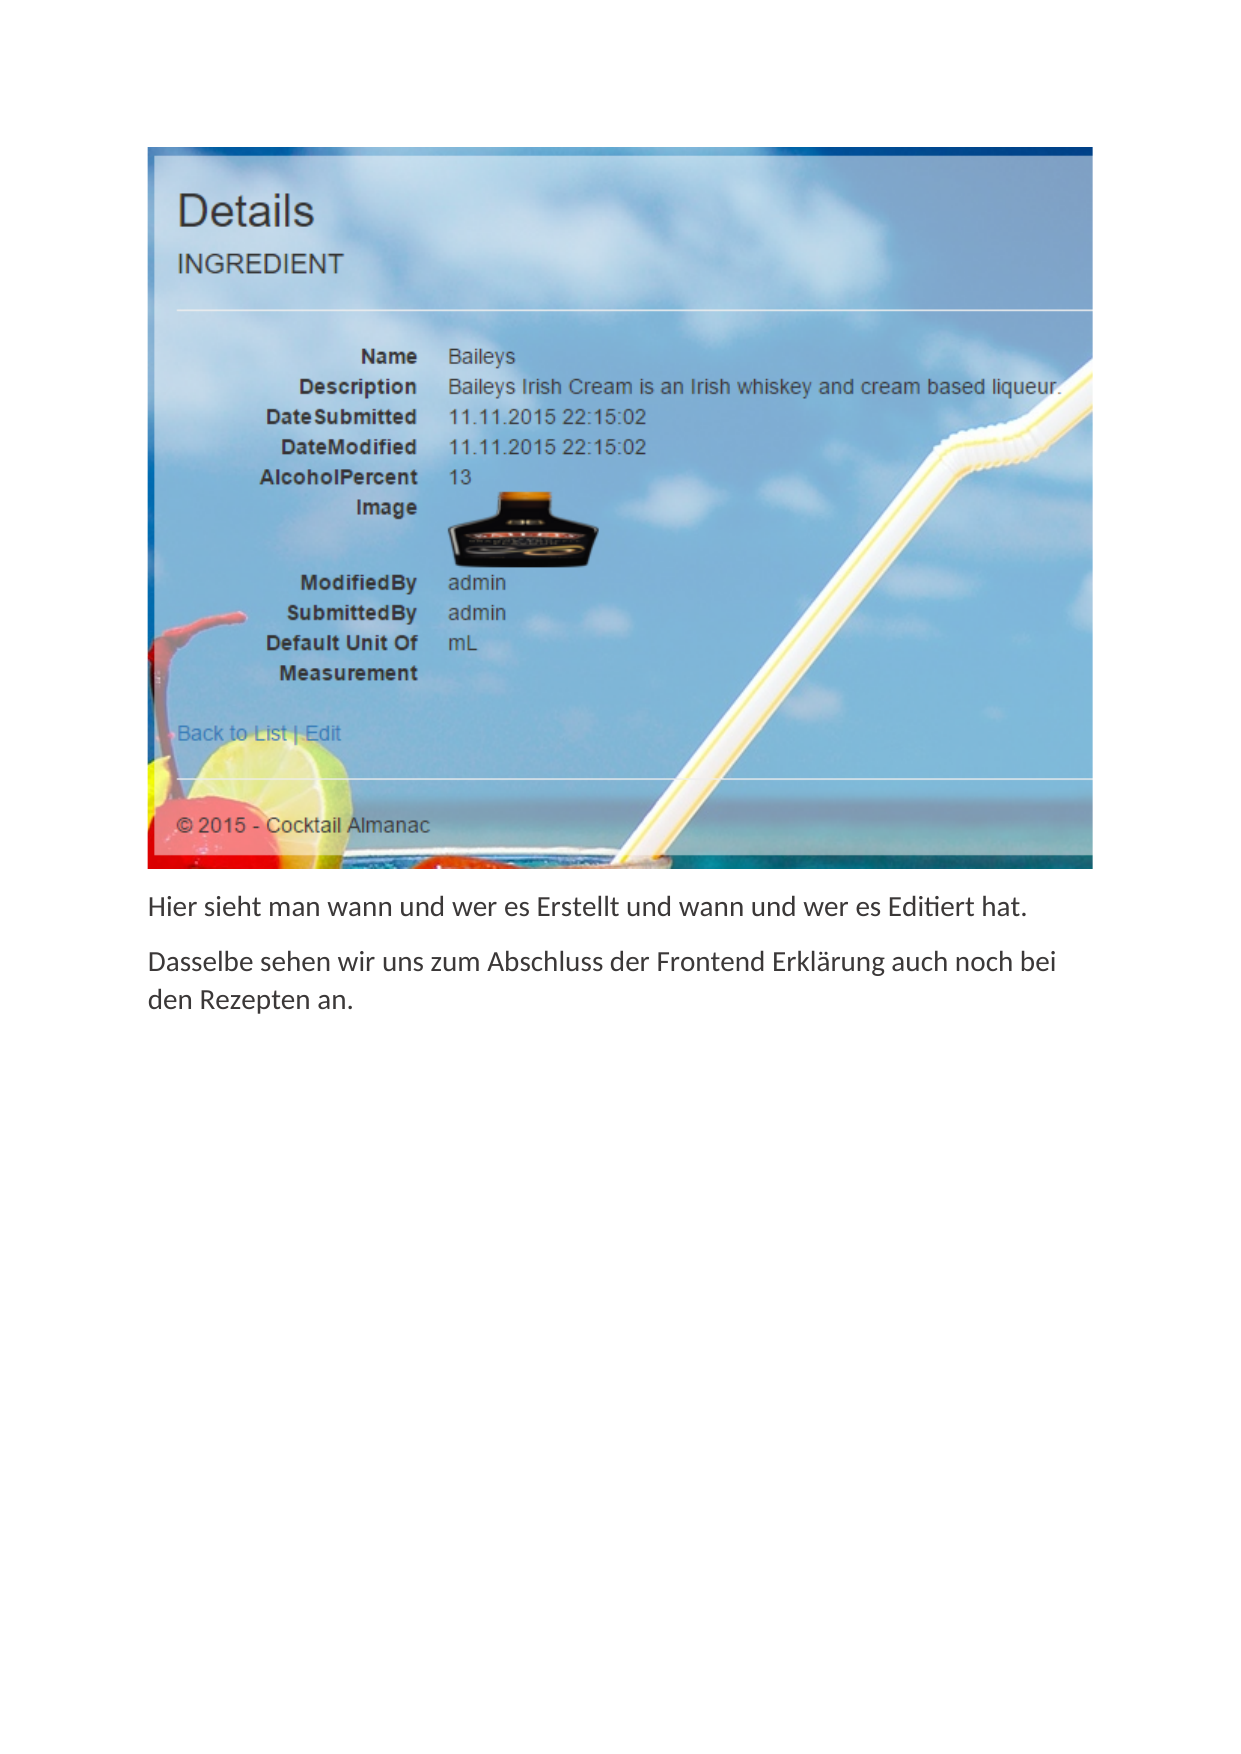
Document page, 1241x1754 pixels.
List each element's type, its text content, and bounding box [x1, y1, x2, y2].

text Hier sieht man wann und wer es Erstellt und wann und wer es Editiert hat. [148, 888, 1093, 923]
picture [147, 147, 1093, 869]
text Dasselbe sehen wir uns zum Abschluss der Frontend Erklärung auch noch bei den Rezepten an. [148, 943, 1093, 1017]
